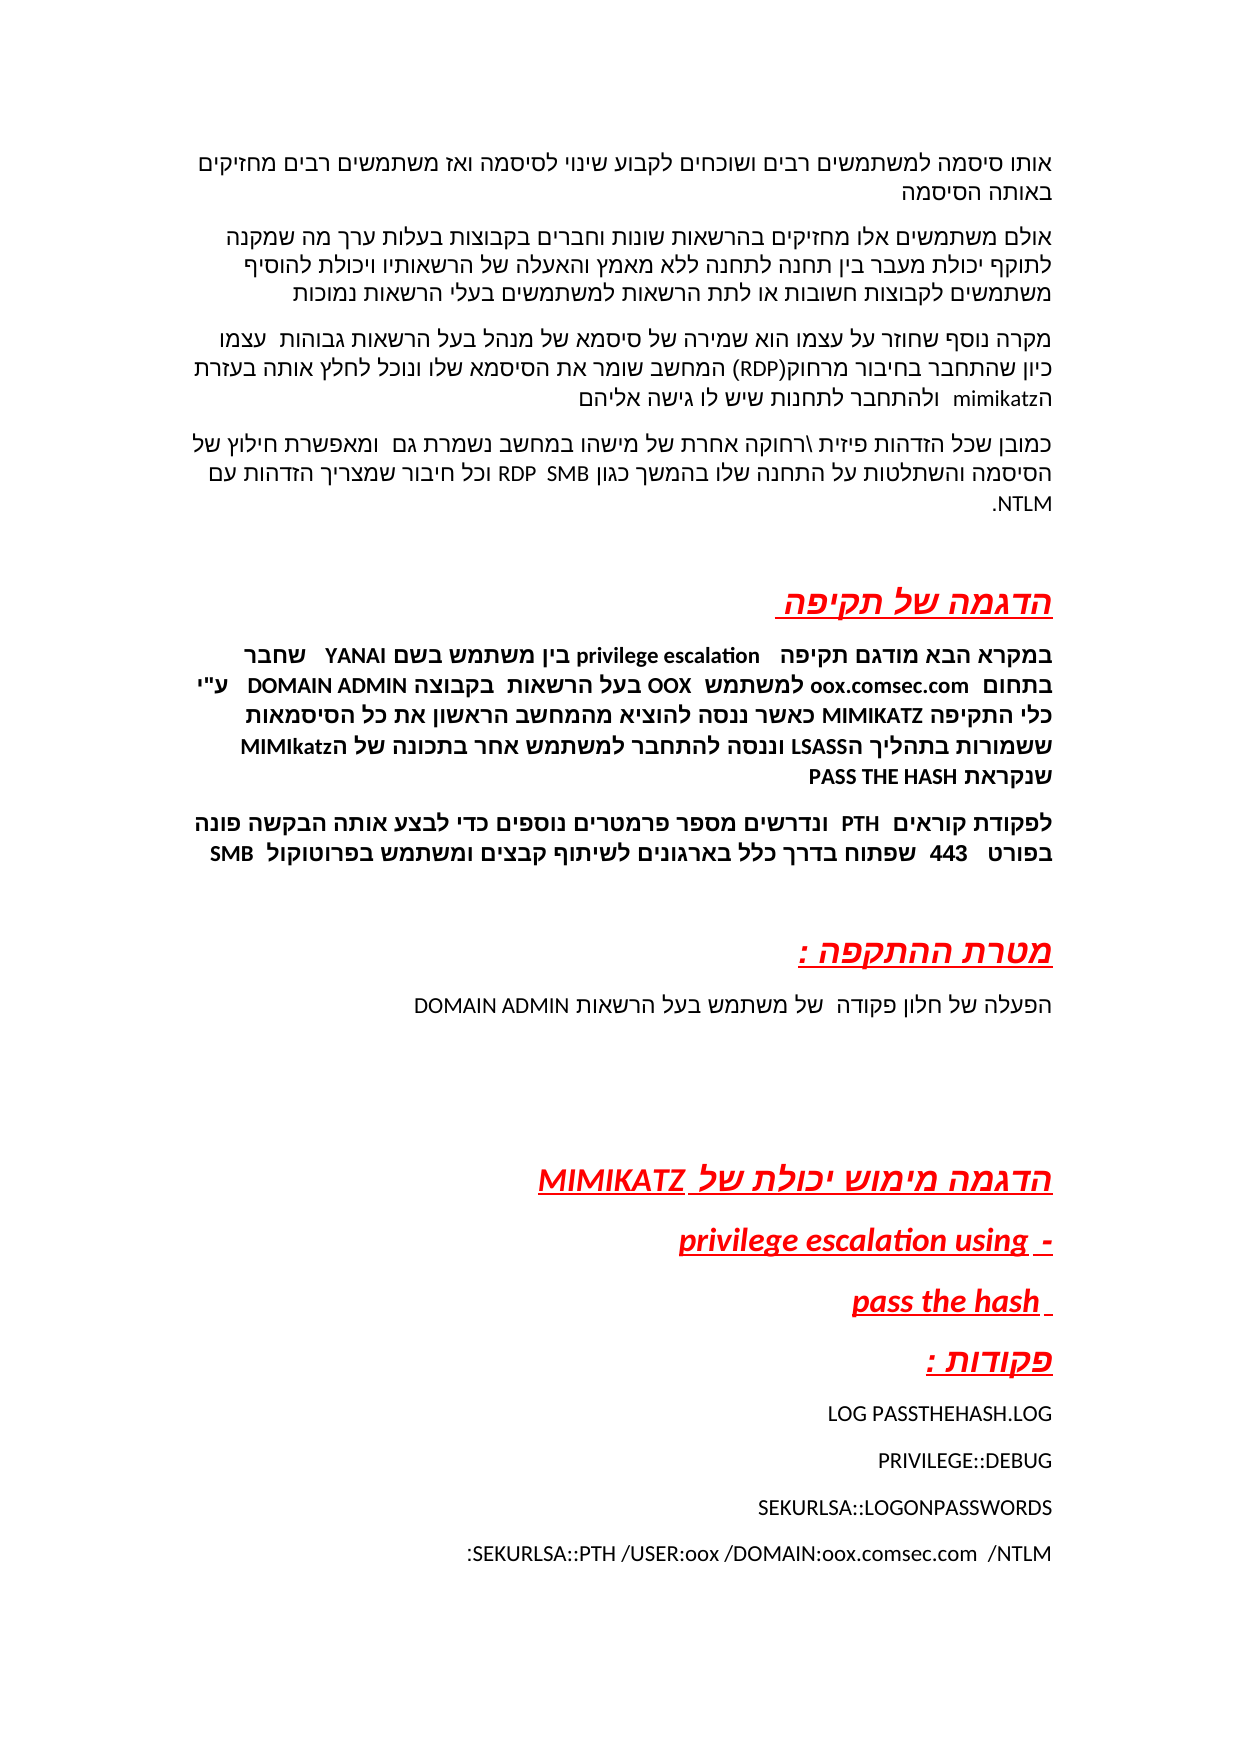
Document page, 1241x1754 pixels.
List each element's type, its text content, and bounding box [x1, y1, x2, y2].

text במקרא הבא מודגם תקיפה privilege escalation בין משתמש בשם YANAI שחבר בתחום oox.comsec.com למשתמש OOX בעל הרשאות בקבוצה DOMAIN ADMIN ע"י כלי התקיפה MIMIKATZ כאשר ננסה להוציא מהמחשב הראשון את כל הסיסמאות ששמורות בתהליך הLSASS וננסה להתחבר למשתמש אחר בתכונה של הMIMIkatz שנקראת PASS THE HASH [187, 641, 1053, 790]
text pass the hash [187, 1280, 1053, 1321]
text PRIVILEGE::DEBUG [187, 1446, 1053, 1474]
text SEKURLSA::PTH /USER:oox /DOMAIN:oox.comsec.com /NTLM: [187, 1539, 1053, 1567]
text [187, 150, 1053, 205]
text כמובן שכל הזדהות פיזית \רחוקה אחרת של מישהו במחשב נשמרת גם ומאפשרת חילוץ של הסיסמה והשתלטות על התחנה שלו בהמשך כגון RDP SMB וכל חיבור שמצריך הזדהות עם NTLM. [187, 431, 1053, 518]
text אולם משתמשים אלו מחזיקים בהרשאות שונות וחברים בקבוצות בעלות ערך מה שמקנה לתוקף יכולת מעבר בין תחנה לתחנה ללא מאמץ והאעלה של הרשאותיו ויכולת להוסיף משתמשים לקבוצות חשובות או לתת הרשאות למשתמשים בעלי הרשאות נמוכות [187, 223, 1053, 307]
text פקודות : [187, 1341, 1053, 1379]
text SEKURLSA::LOGONPASSWORDS [187, 1493, 1053, 1521]
text הדגמה של תקיפה [187, 583, 1053, 622]
text - privilege escalation using [187, 1219, 1053, 1260]
text LOG PASSTHEHASH.LOG [187, 1399, 1053, 1427]
text הדגמה מימוש יכולת של MIMIKATZ [187, 1159, 1053, 1199]
text לפקודת קוראים PTH ונדרשים מספר פרמטרים נוספים כדי לבצע אותה הבקשה פונה בפורט 443 שפתוח בדרך כלל בארגונים לשיתוף קבצים ומשתמש בפרוטוקול SMB [187, 809, 1053, 867]
text מקרה נוסף שחוזר על עצמו הוא שמירה של סיסמא של מנהל בעל הרשאות גבוהות עצמו כיון שהתחבר בחיבור מרחוק(RDP) המחשב שומר את הסיסמא שלו ונוכל לחלץ אותה בעזרת הmimikatz ולהתחבר לתחנות שיש לו גישה אליהם [187, 326, 1053, 412]
text מטרת ההתקפה : [187, 933, 1053, 971]
text הפעלה של חלון פקודה של משתמש בעל הרשאות DOMAIN ADMIN [187, 991, 1053, 1019]
